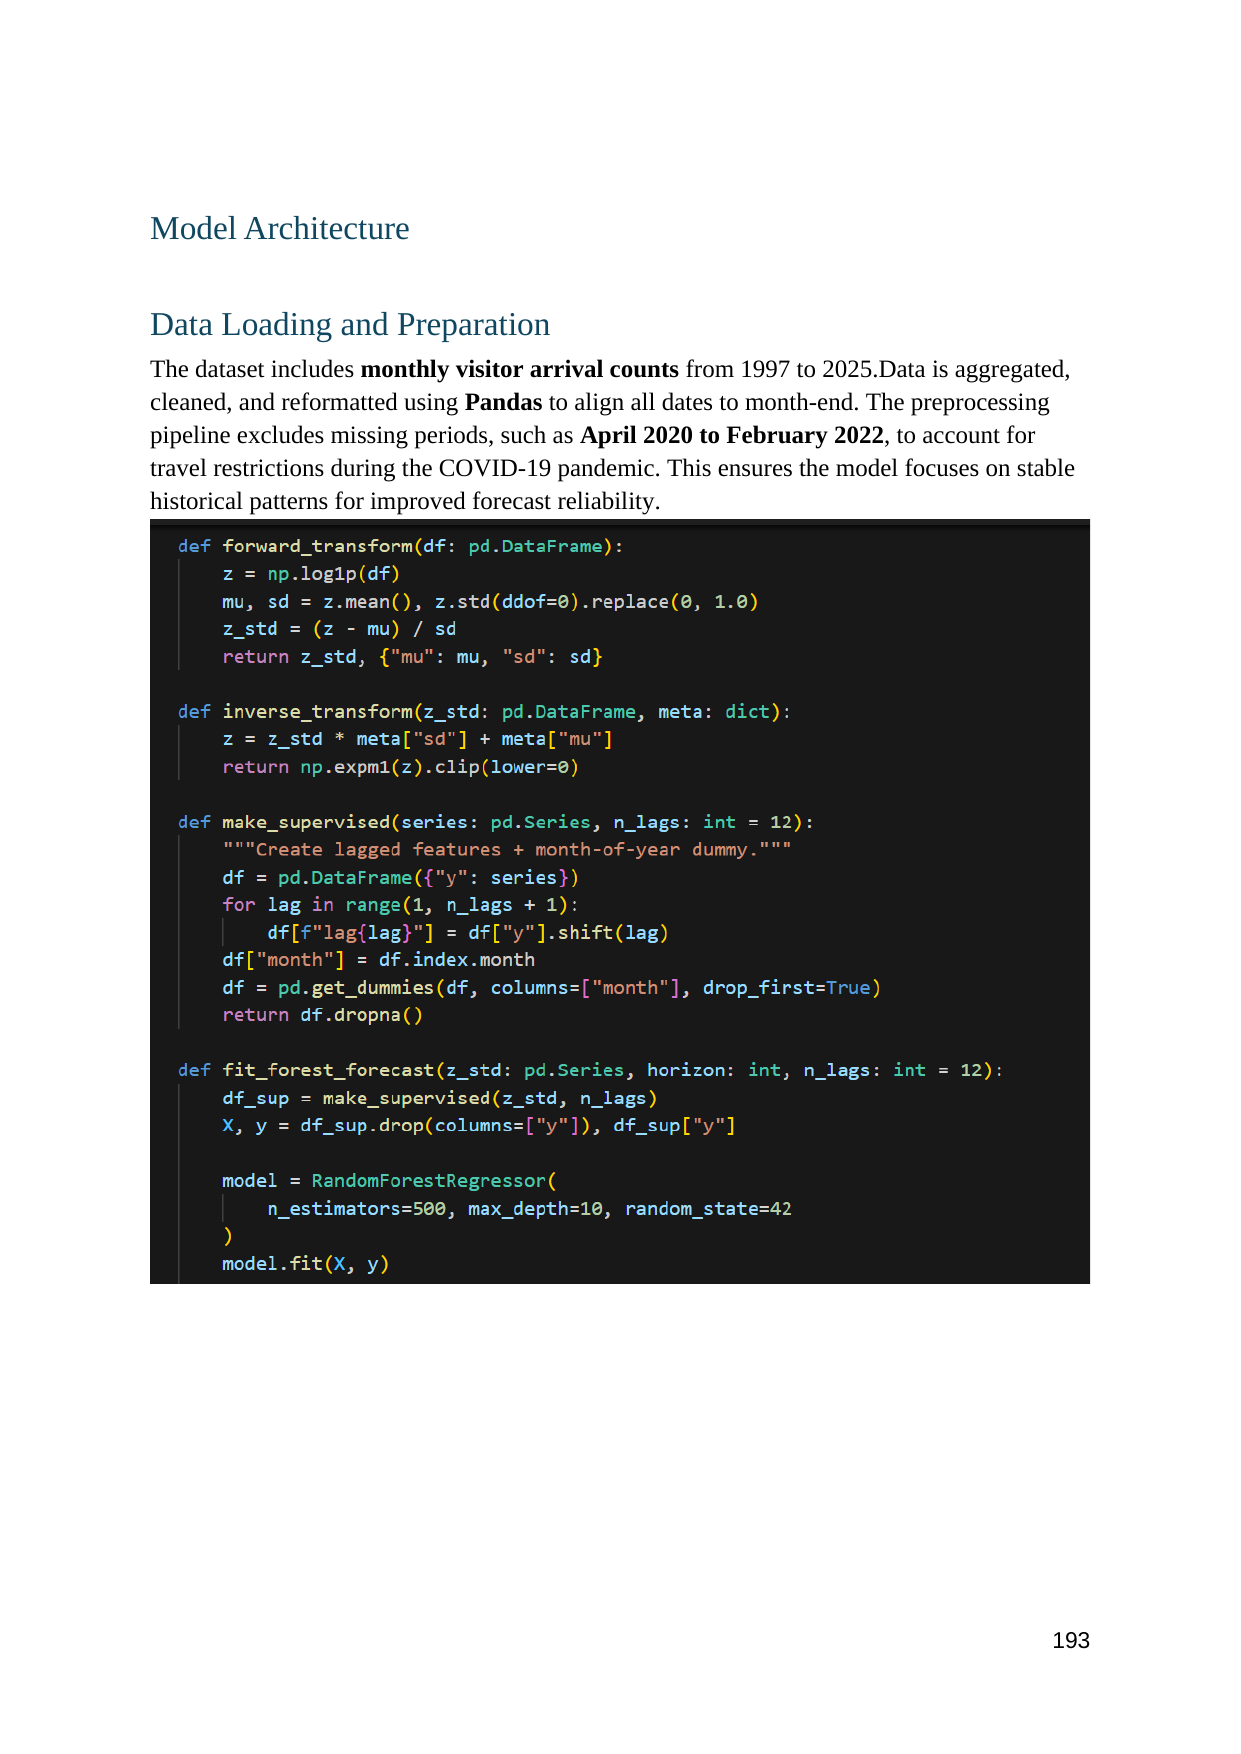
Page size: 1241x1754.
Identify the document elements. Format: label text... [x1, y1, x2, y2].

picture [150, 519, 1091, 1284]
subtitle Data Loading and Preparation [150, 304, 1090, 343]
subtitle Model Architecture [150, 208, 1090, 246]
text The dataset includes monthly visitor arrival counts from 1997 to 2025.Data is aggregated, cleaned, and reformatted using Pandas to align all dates to month-end. The preprocessing pipeline excludes missing periods, such as April 2020 to February 2022, to account for travel restrictions during the COVID-19 pandemic. This ensures the model focuses on stable historical patterns for improved forecast reliability. [150, 354, 1090, 515]
